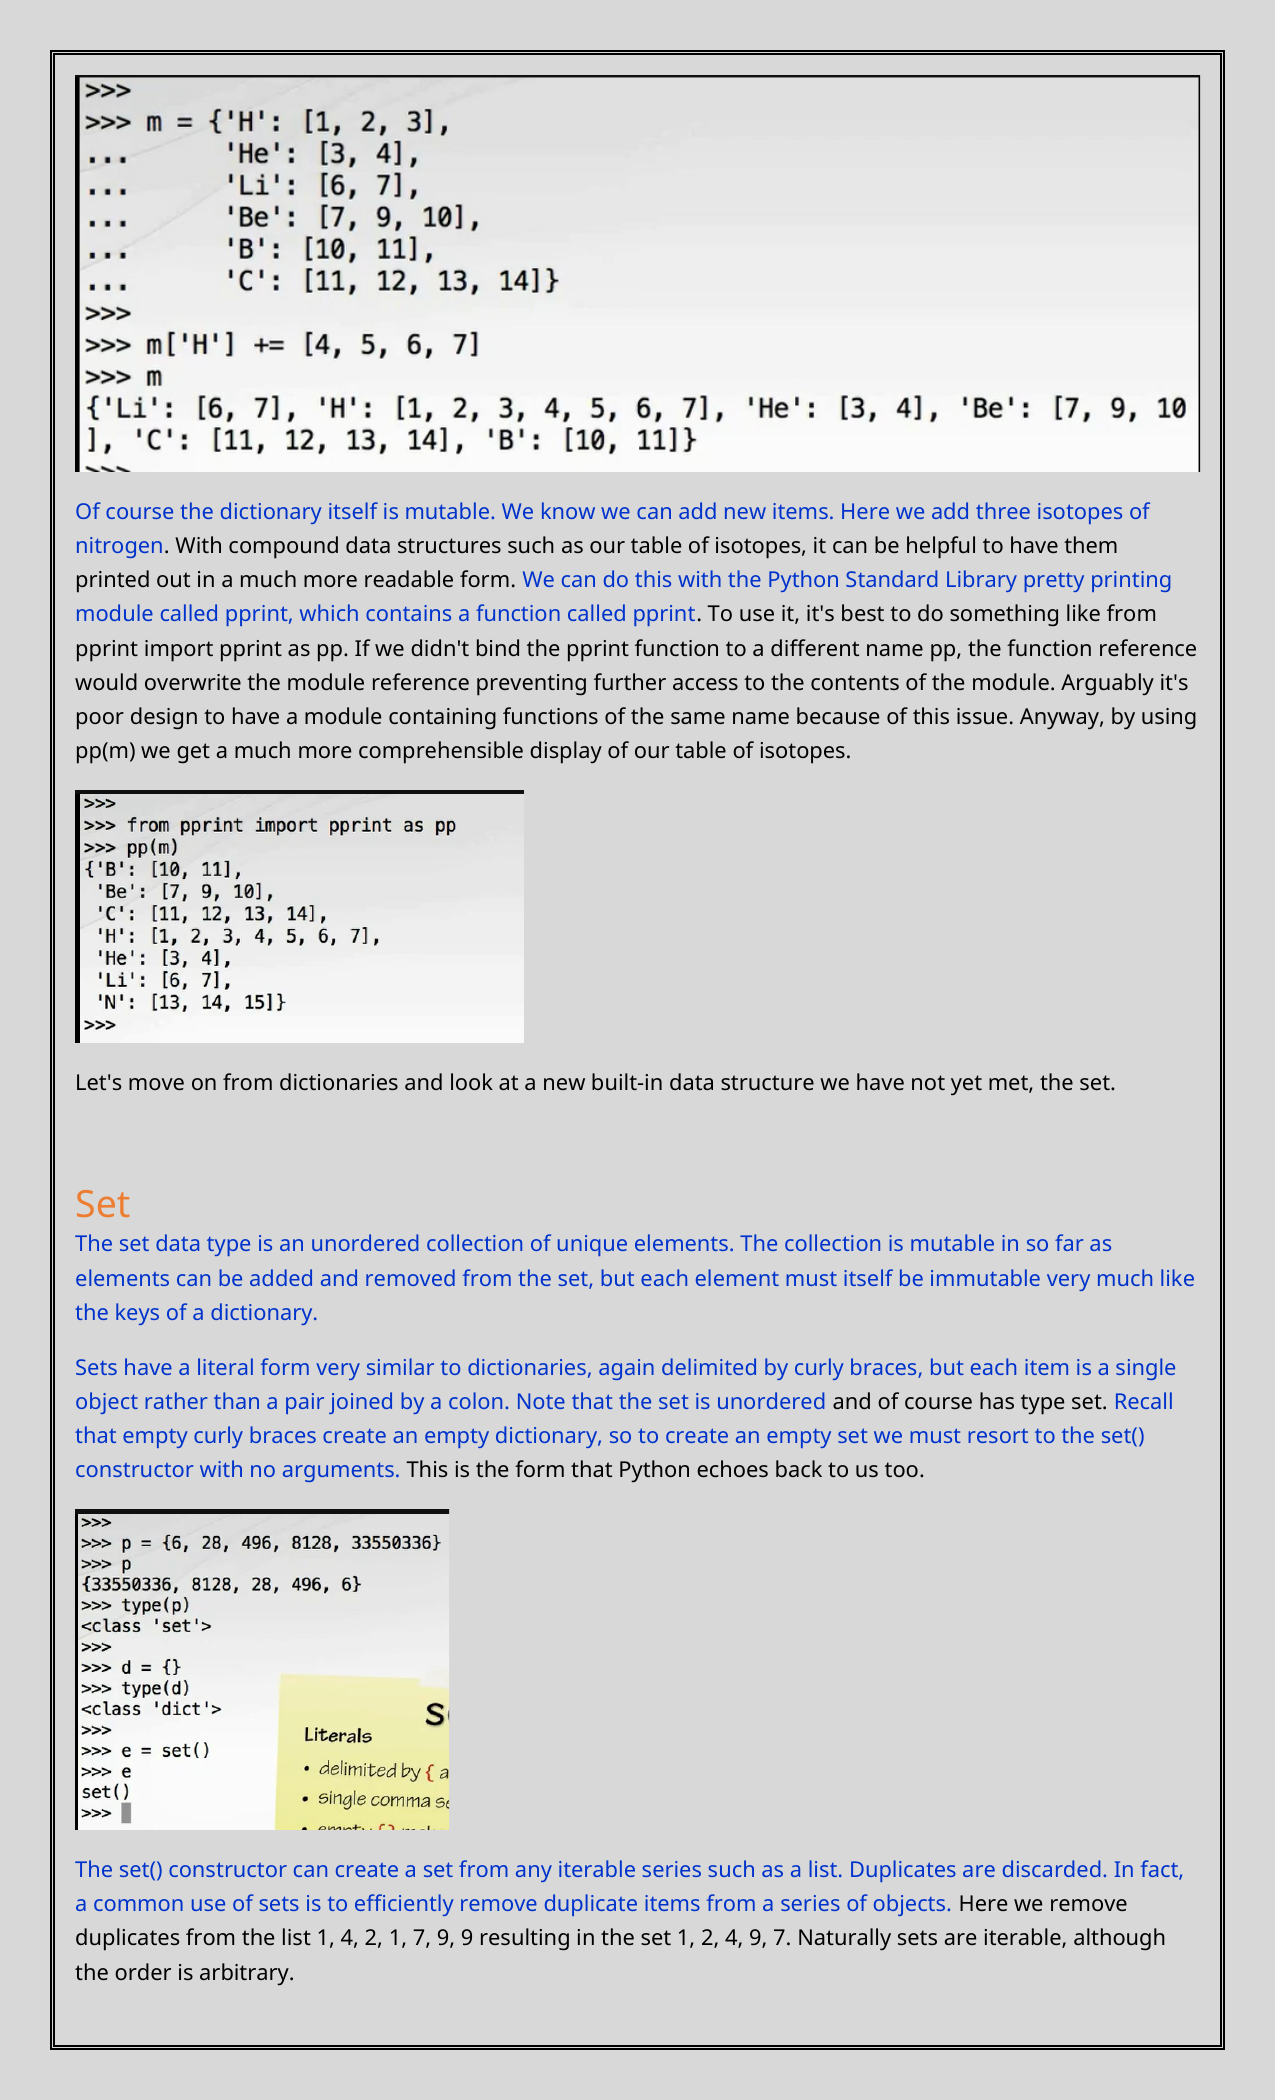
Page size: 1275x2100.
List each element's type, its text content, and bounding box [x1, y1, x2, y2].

text The set() constructor can create a set from any iterable series such as a list. Duplicates are discarded. In fact, a common use of sets is to efficiently remove duplicate items from a series of objects. Here we remove duplicates from the list 1, 4, 2, 1, 7, 9, 9 resulting in the set 1, 2, 4, 9, 7. Naturally sets are iterable, although the order is arbitrary. [75, 1854, 1200, 1986]
picture [75, 790, 524, 1043]
picture [75, 1509, 450, 1830]
text Of course the dictionary itself is mutable. We know we can add new items. Here we add three isotopes of nitrogen. With compound data structures such as our table of isotopes, it can be helpful to have them printed out in a much more readable form. We can do this with the Python Standard Library pretty printing module called pprint, which contains a function called pprint. To use it, it's best to do something like from pprint import pprint as pp. If we didn't bind the pprint function to a different name pp, the function reference would overwrite the module reference preventing further access to the contents of the module. Arguably it's poor design to have a module containing functions of the same name because of this issue. Anyway, by using pp(m) we get a much more comprehensible display of our table of isotopes. [75, 496, 1200, 765]
text The set data type is an unordered collection of unique elements. The collection is mutable in so far as elements can be added and removed from the set, but each element must itself be immutable very much like the keys of a dictionary. [75, 1228, 1200, 1327]
subtitle Set [75, 1177, 1200, 1228]
picture [75, 75, 1200, 472]
text Let's move on from dictionaries and look at a new built-in data structure we have not yet met, the set. [75, 1067, 1200, 1097]
text Sets have a literal form very similar to dictionaries, again delimited by curly braces, but each item is a single object rather than a pair joined by a colon. Note that the set is unordered and of course has type set. Recall that empty curly braces create an empty dictionary, so to create an empty set we must resort to the set() constructor with no arguments. This is the form that Python echoes back to us too. [75, 1352, 1200, 1484]
